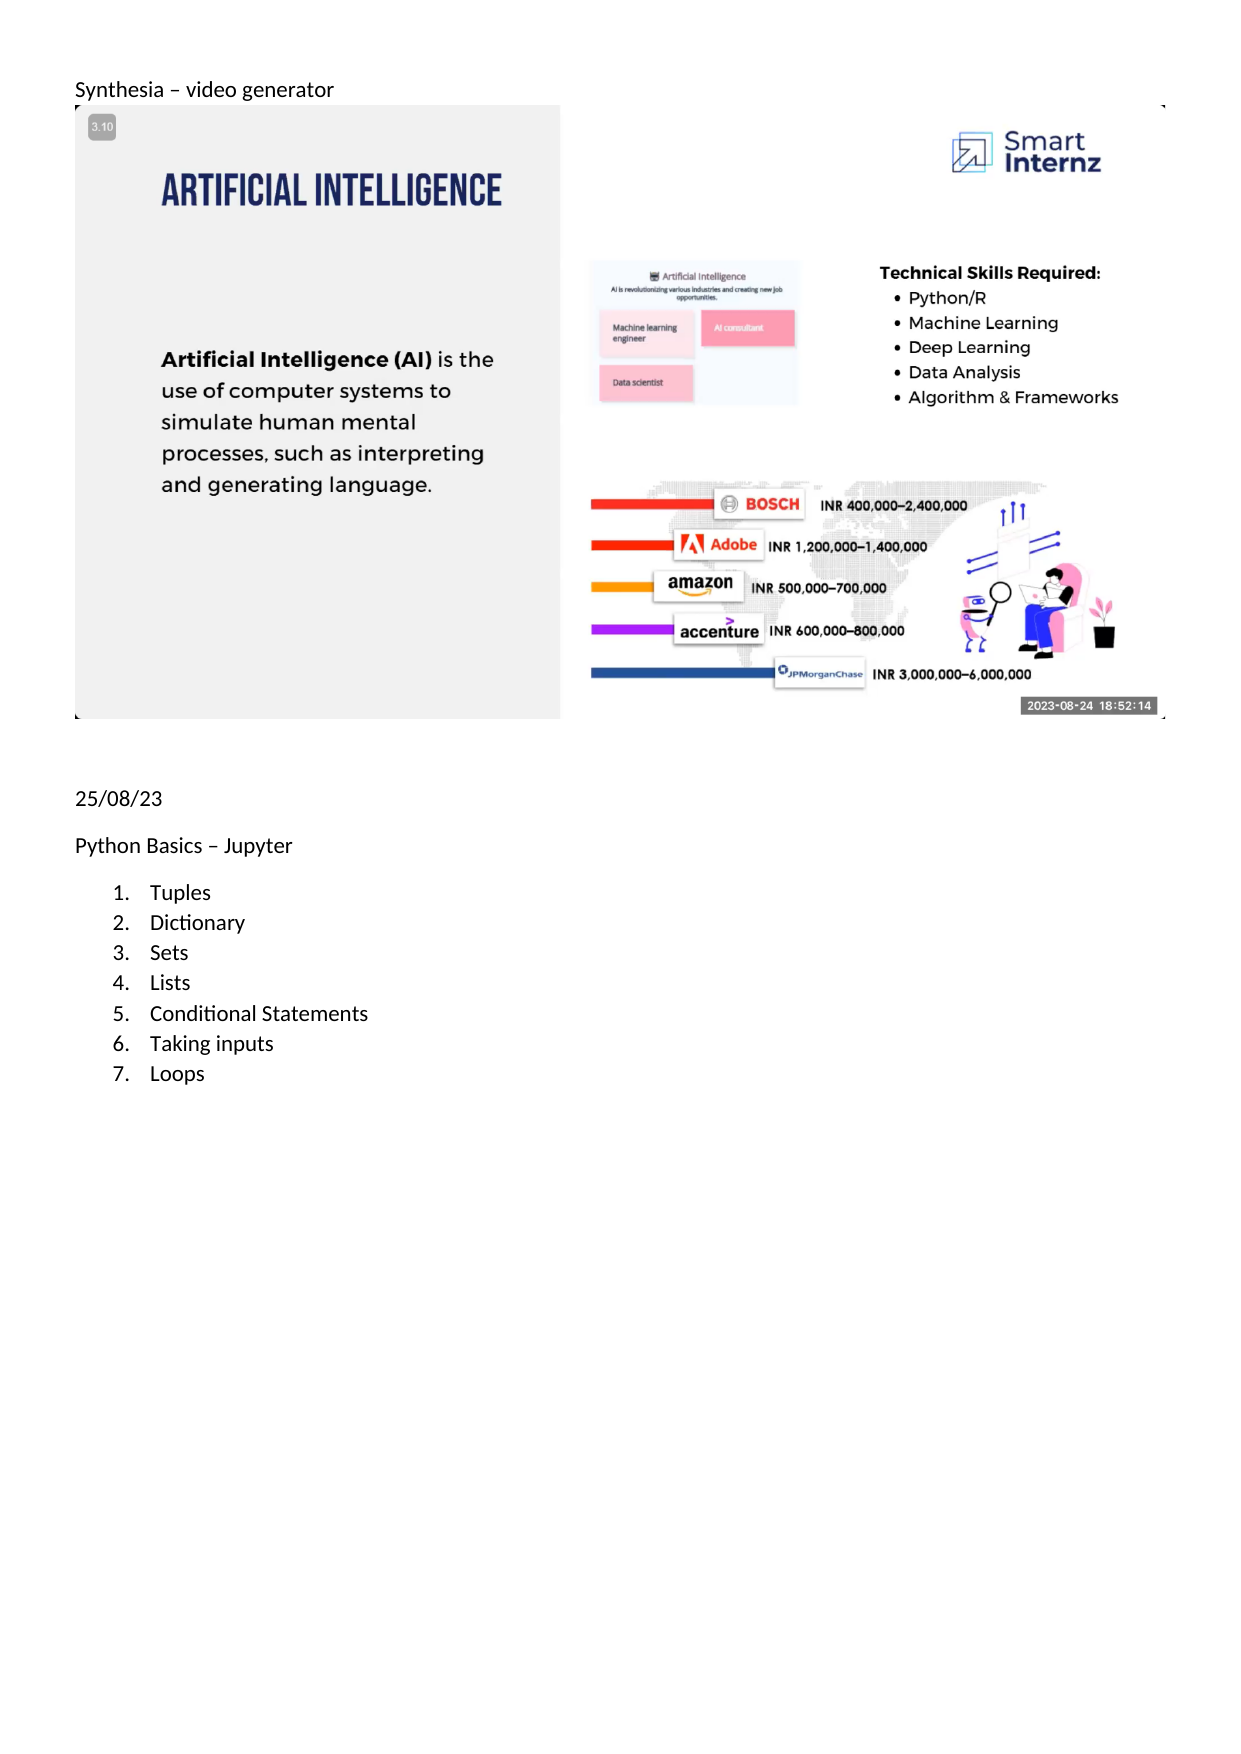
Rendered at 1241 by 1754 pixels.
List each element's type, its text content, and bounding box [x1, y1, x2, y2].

text 25/08/23 [75, 784, 1165, 812]
list Loops [112, 1059, 1165, 1087]
list Conditional Statements [112, 999, 1165, 1027]
picture [75, 105, 1166, 719]
text Python Basics – Jupyter [75, 831, 1165, 859]
list Taking inputs [112, 1029, 1165, 1057]
list Sets [112, 938, 1165, 966]
list Tuples [112, 878, 1165, 906]
text Synthesia – video generator [75, 75, 1165, 105]
list Lists [112, 968, 1165, 997]
list Dictionary [112, 908, 1165, 936]
